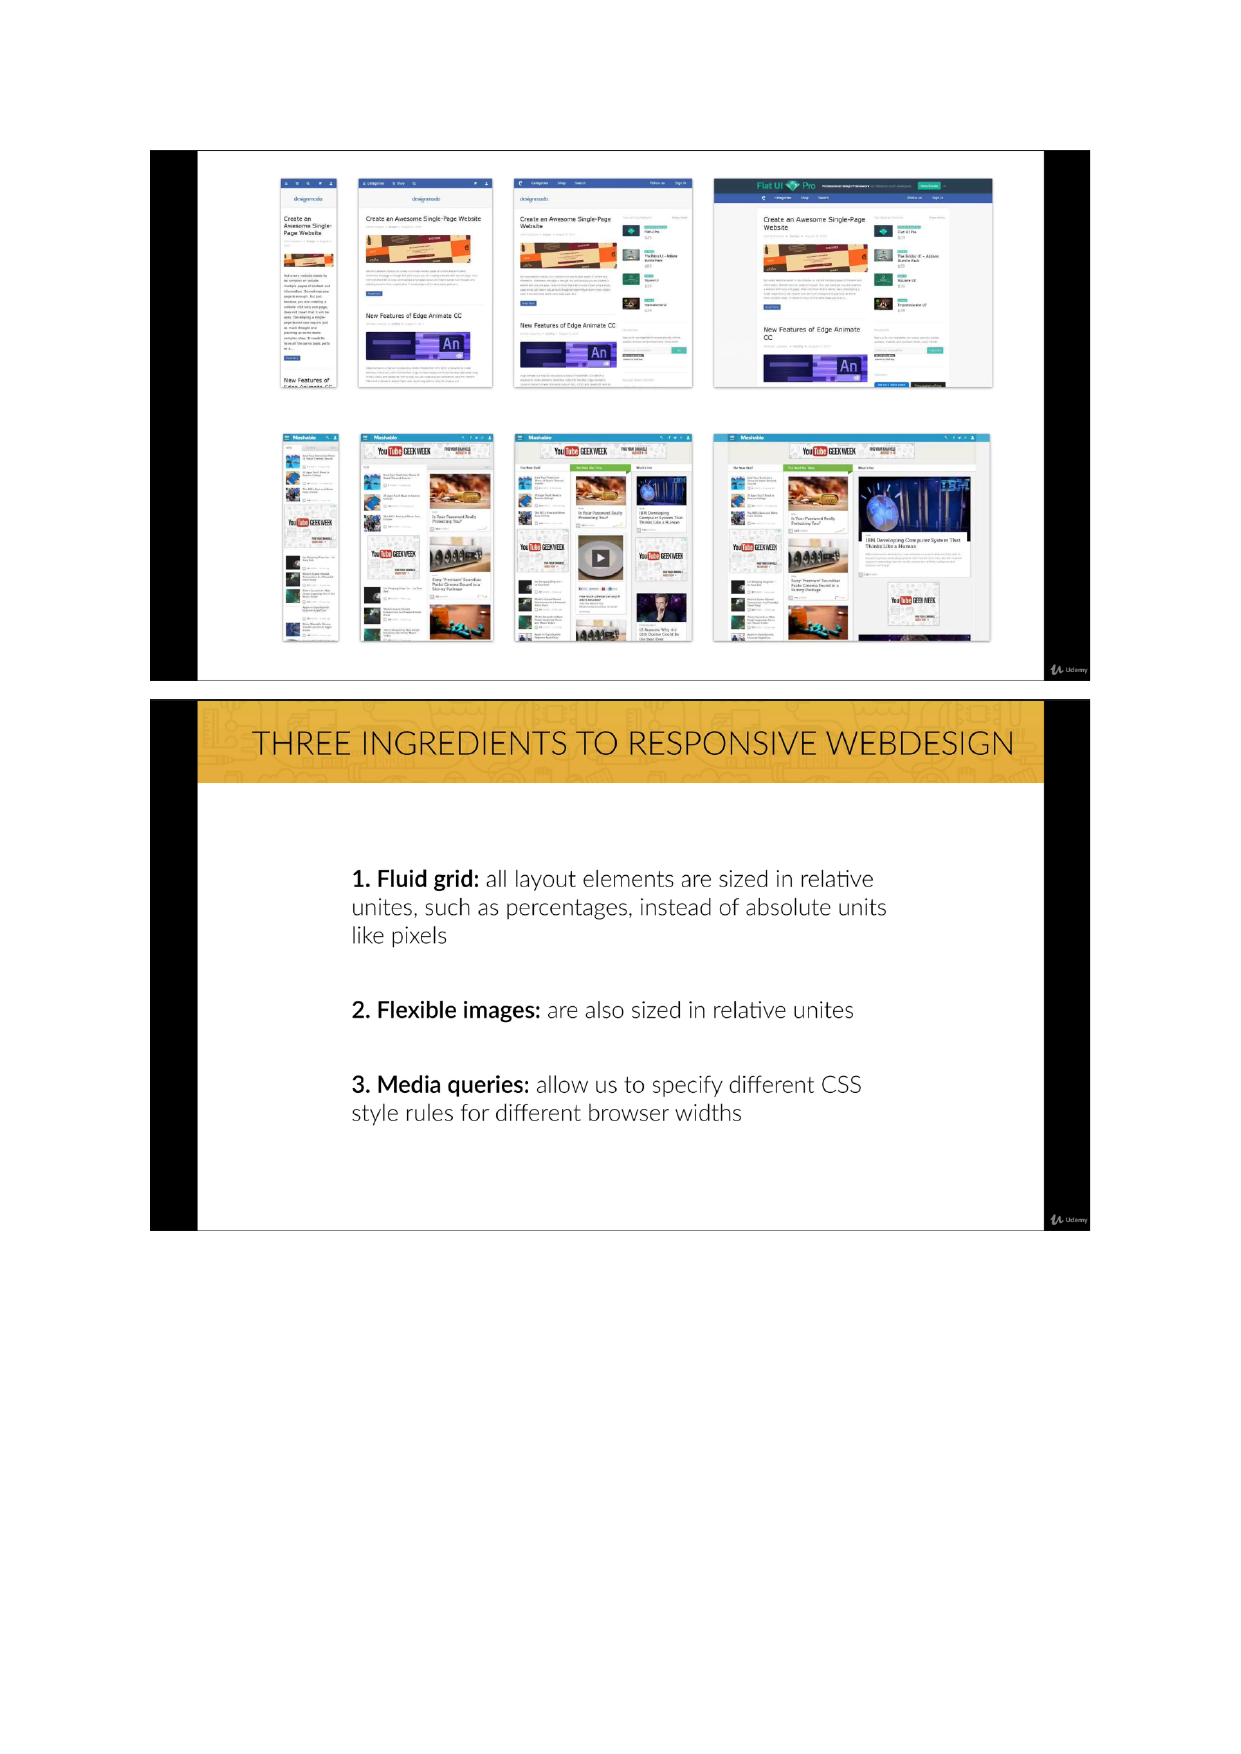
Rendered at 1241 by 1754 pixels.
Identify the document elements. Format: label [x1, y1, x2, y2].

picture [150, 699, 1091, 1231]
picture [150, 150, 1091, 681]
